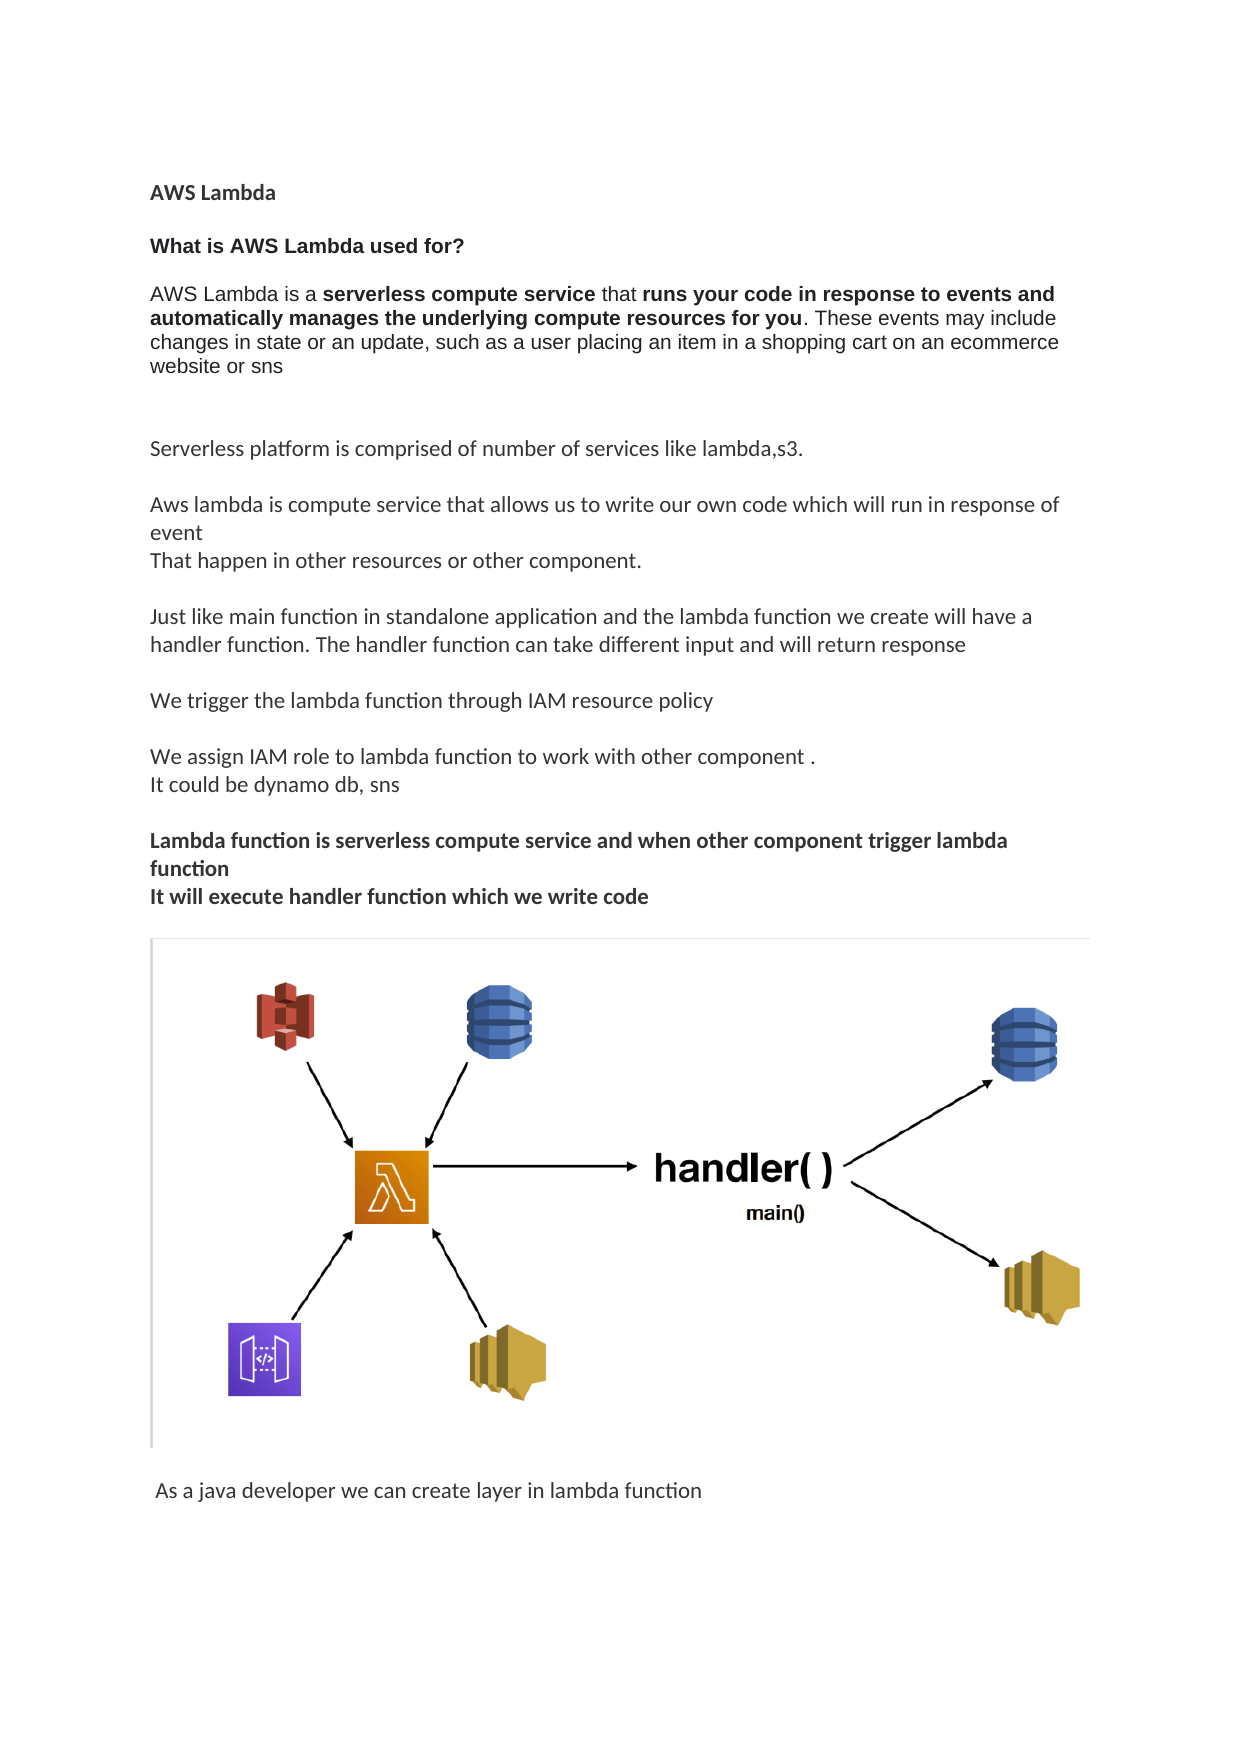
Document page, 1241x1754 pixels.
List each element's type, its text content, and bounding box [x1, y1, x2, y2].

text Aws lambda is compute service that allows us to write our own code which will run in response of event [150, 490, 1090, 546]
text AWS Lambda is a serverless compute service that runs your code in response to events and automatically manages the underlying compute resources for you. These events may include changes in state or an update, such as a user placing an item in a shopping cart on an ecommerce website or sns [150, 282, 1090, 378]
text We trigger the lambda function through IAM resource policy [150, 686, 1090, 714]
text Lambda function is serverless compute service and when other component trigger lambda function [150, 826, 1090, 882]
text Serverless platform is comprised of number of services like lambda,s3. [150, 434, 1090, 462]
text As a java developer we can create layer in lambda function [150, 1476, 1090, 1504]
text What is AWS Lambda used for? [150, 234, 1090, 258]
text That happen in other resources or other component. [150, 546, 1090, 574]
picture [150, 938, 1091, 1448]
text It could be dynamo db, sns [150, 770, 1090, 798]
text We assign IAM role to lambda function to work with other component . [150, 742, 1090, 770]
text AWS Lambda [150, 178, 1090, 206]
text It will execute handler function which we write code [150, 882, 1090, 910]
text Just like main function in standalone application and the lambda function we create will have a handler function. The handler function can take different input and will return response [150, 602, 1090, 658]
